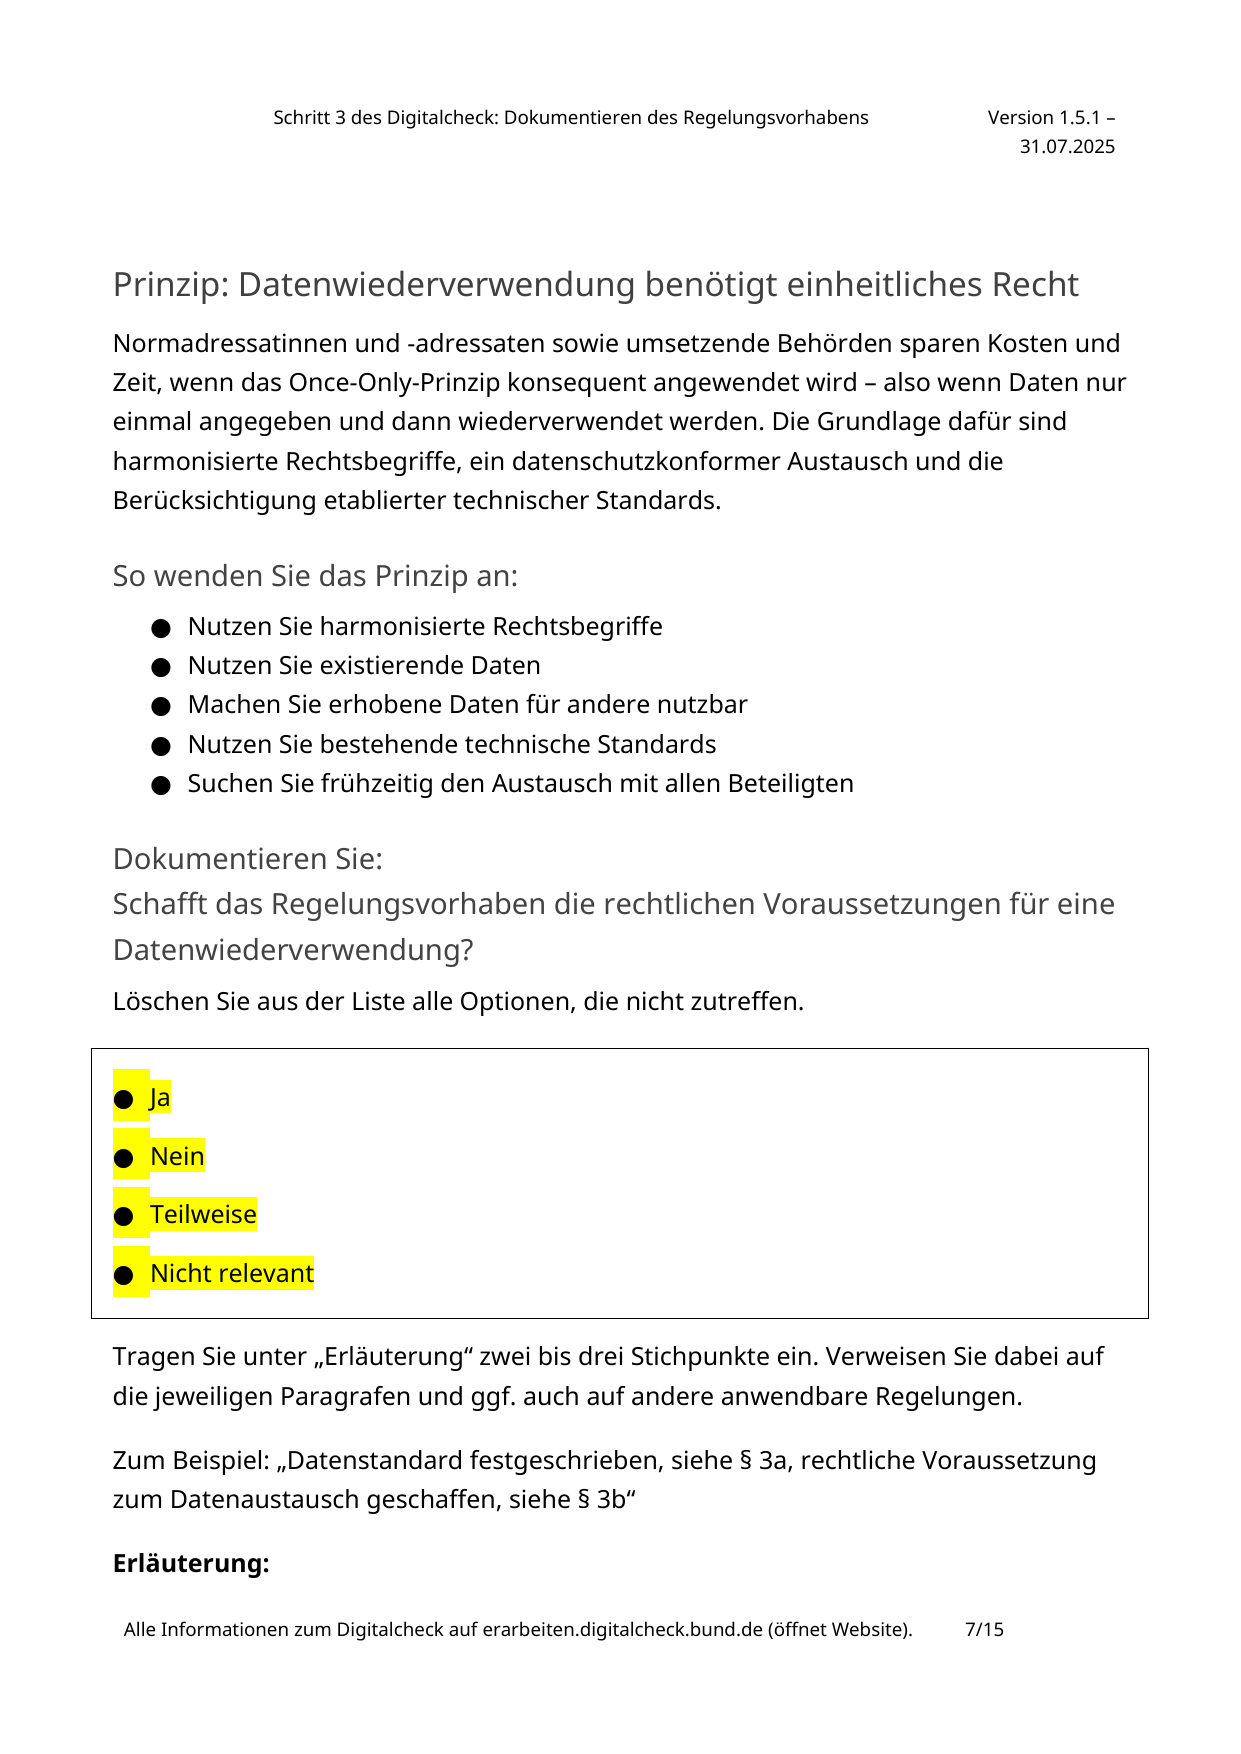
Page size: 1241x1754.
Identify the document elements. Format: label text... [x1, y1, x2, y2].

list Nicht relevant [92, 1224, 1148, 1318]
list Nutzen Sie bestehende technische Standards [150, 726, 1128, 760]
list Machen Sie erhobene Daten für andere nutzbar [150, 687, 1128, 721]
subtitle So wenden Sie das Prinzip an: [112, 555, 1128, 594]
text Zum Beispiel: „Datenstandard festgeschrieben, siehe § 3a, rechtliche Voraussetzung zum Datenaustausch geschaffen, siehe § 3b“ [112, 1442, 1128, 1516]
text Löschen Sie aus der Liste alle Optionen, die nicht zutreffen. [112, 983, 1128, 1017]
list Nutzen Sie harmonisierte Rechtsbegriffe [150, 609, 1128, 643]
text Erläuterung: [112, 1546, 1128, 1580]
list Suchen Sie frühzeitig den Austausch mit allen Beteiligten [150, 766, 1128, 799]
list Nutzen Sie existierende Daten [150, 648, 1128, 682]
subtitle Prinzip: Datenwiederverwendung benötigt einheitliches Recht [112, 261, 1128, 306]
subtitle Dokumentieren Sie: Schafft das Regelungsvorhaben die rechtlichen Voraussetzungen für eine Datenwiederverwendung? [112, 838, 1128, 969]
list Teilweise [92, 1165, 1148, 1224]
text Normadressatinnen und -adressaten sowie umsetzende Behörden sparen Kosten und Zeit, wenn das Once-Only-Prinzip konsequent angewendet wird – also wenn Daten nur einmal angegeben und dann wiederverwendet werden. Die Grundlage dafür sind harmonisierte Rechtsbegriffe, ein datenschutzkonformer Austausch und die Berücksichtigung etablierter technischer Standards. [112, 326, 1128, 516]
list Ja [92, 1049, 1148, 1106]
text Tragen Sie unter „Erläuterung“ zwei bis drei Stichpunkte ein. Verweisen Sie dabei auf die jeweiligen Paragrafen und ggf. auch auf andere anwendbare Regelungen. [112, 1339, 1128, 1412]
list Nein [92, 1106, 1148, 1165]
